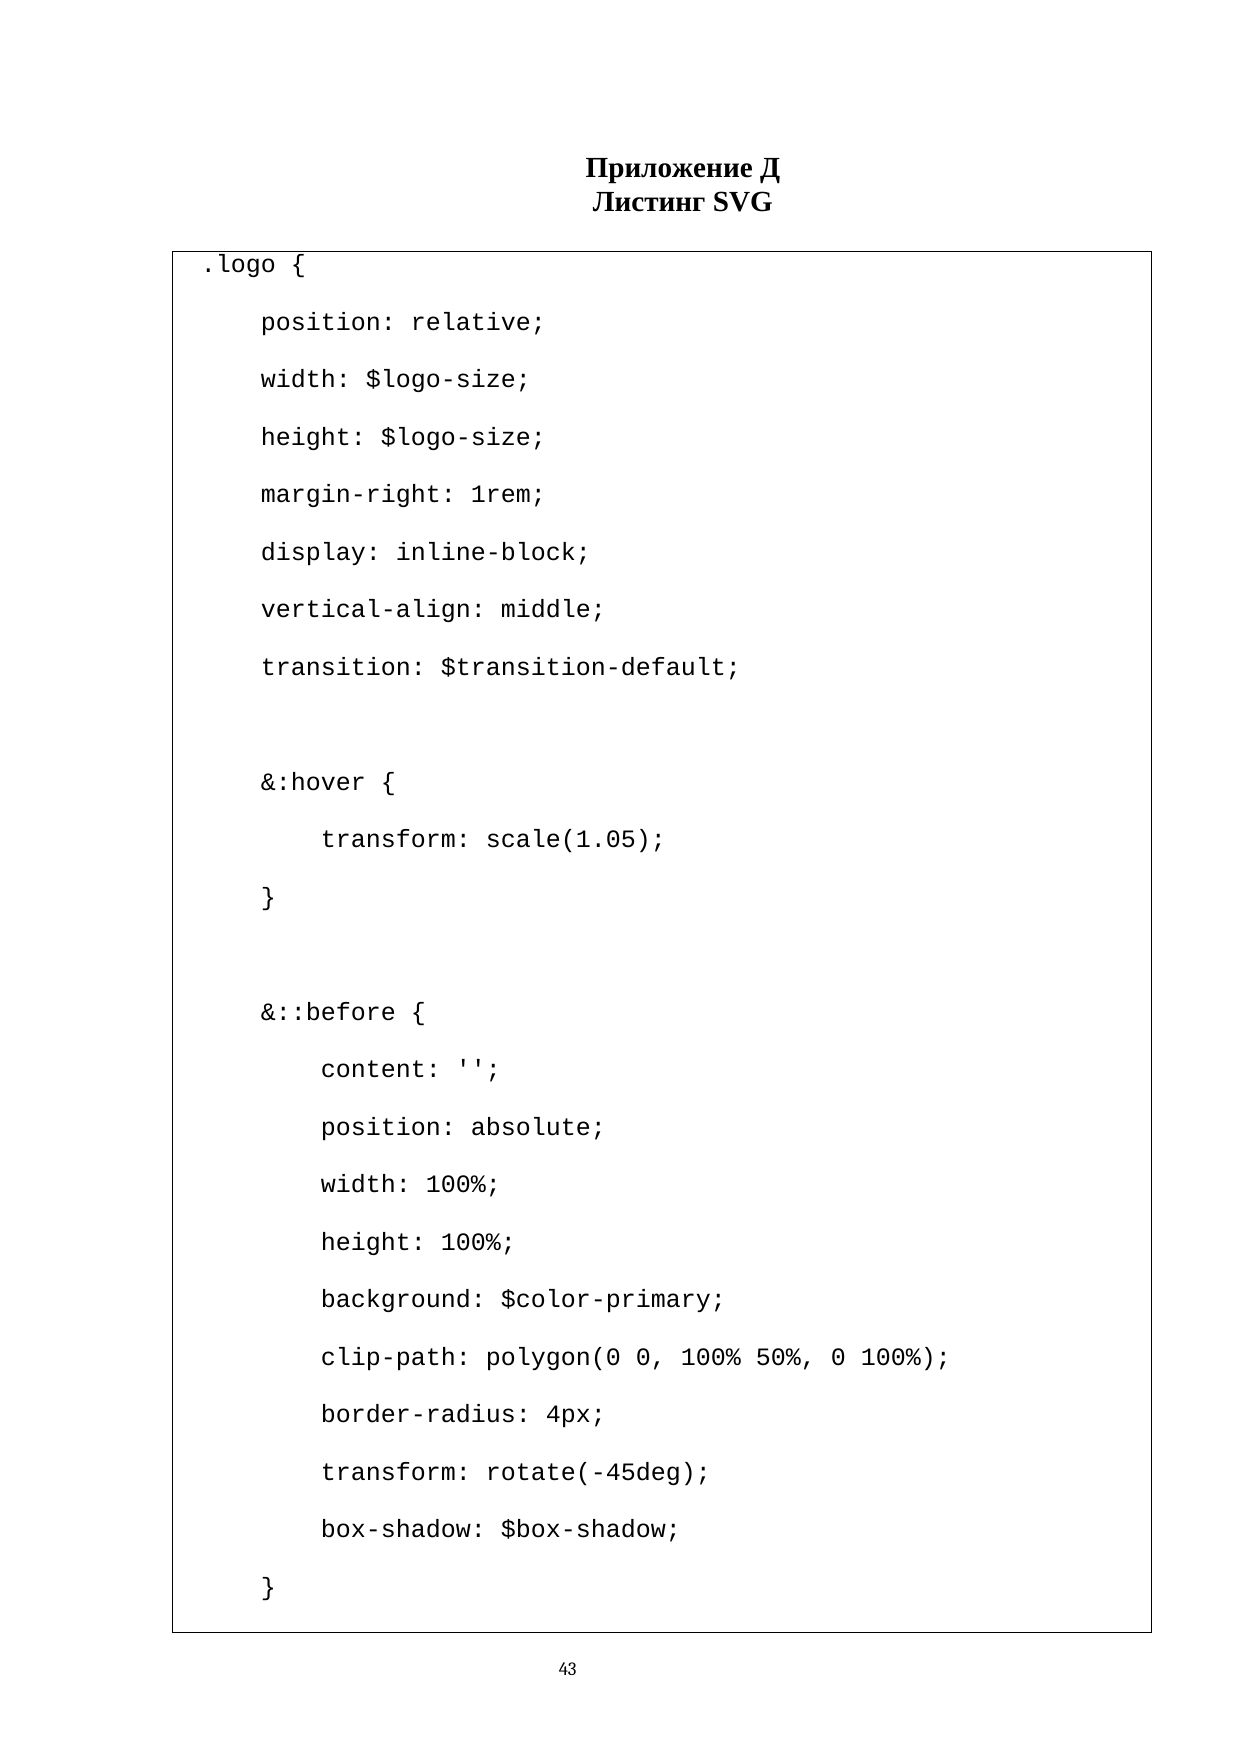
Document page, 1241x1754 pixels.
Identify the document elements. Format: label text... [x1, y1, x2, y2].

text Листинг SVG [177, 184, 1152, 217]
text Приложение Д [177, 150, 1152, 184]
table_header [173, 252, 1151, 1632]
